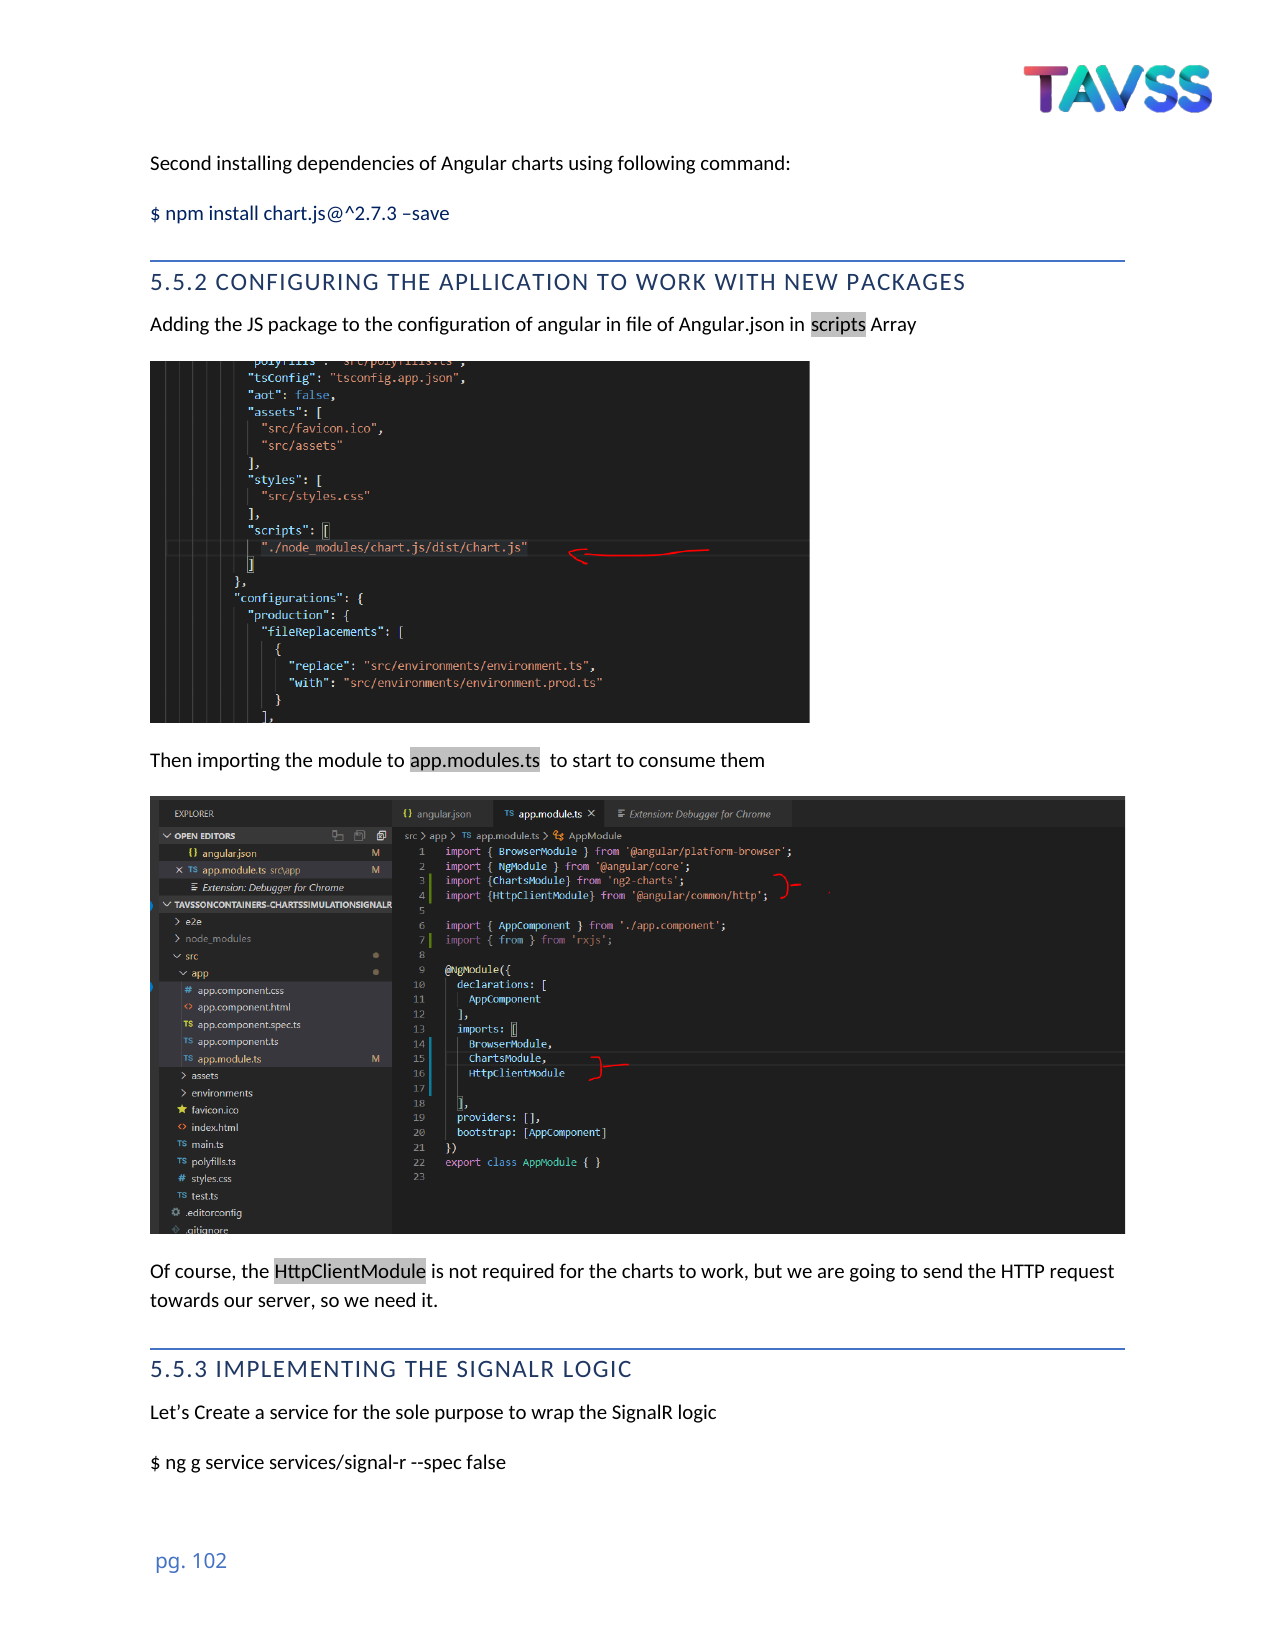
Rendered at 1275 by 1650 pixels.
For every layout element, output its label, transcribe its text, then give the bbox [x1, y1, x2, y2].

text Then importing the module to app.modules.ts to start to consume them [540, 747, 1125, 772]
text $ npm install chart.js@^2.7.3 –save [150, 200, 1125, 225]
text Adding the JS package to the configuration of angular in file of Angular.json in scripts Array [150, 312, 811, 337]
picture [150, 796, 1125, 1234]
text Then importing the module to app.modules.ts to start to consume them [150, 747, 410, 772]
text Let’s Create a service for the sole purpose to wrap the SignalR logic [150, 1399, 1125, 1424]
text Of course, the HttpClientModule is not required for the charts to work, but we are going to send the HTTP request towards our server, so we need it. [150, 1258, 1125, 1313]
subtitle 5.5.3 Implementing the SignalR Logic [150, 1350, 1125, 1384]
text $ ng g service services/signal-r --spec false [150, 1449, 1125, 1474]
picture [150, 361, 810, 723]
subtitle 5.5.2 Configuring The Apllication to work with new Packages [150, 262, 1125, 297]
text Adding the JS package to the configuration of angular in file of Angular.json in scripts Array [866, 312, 1125, 337]
text Second installing dependencies of Angular charts using following command: [150, 150, 1125, 175]
picture [1002, 41, 1236, 135]
